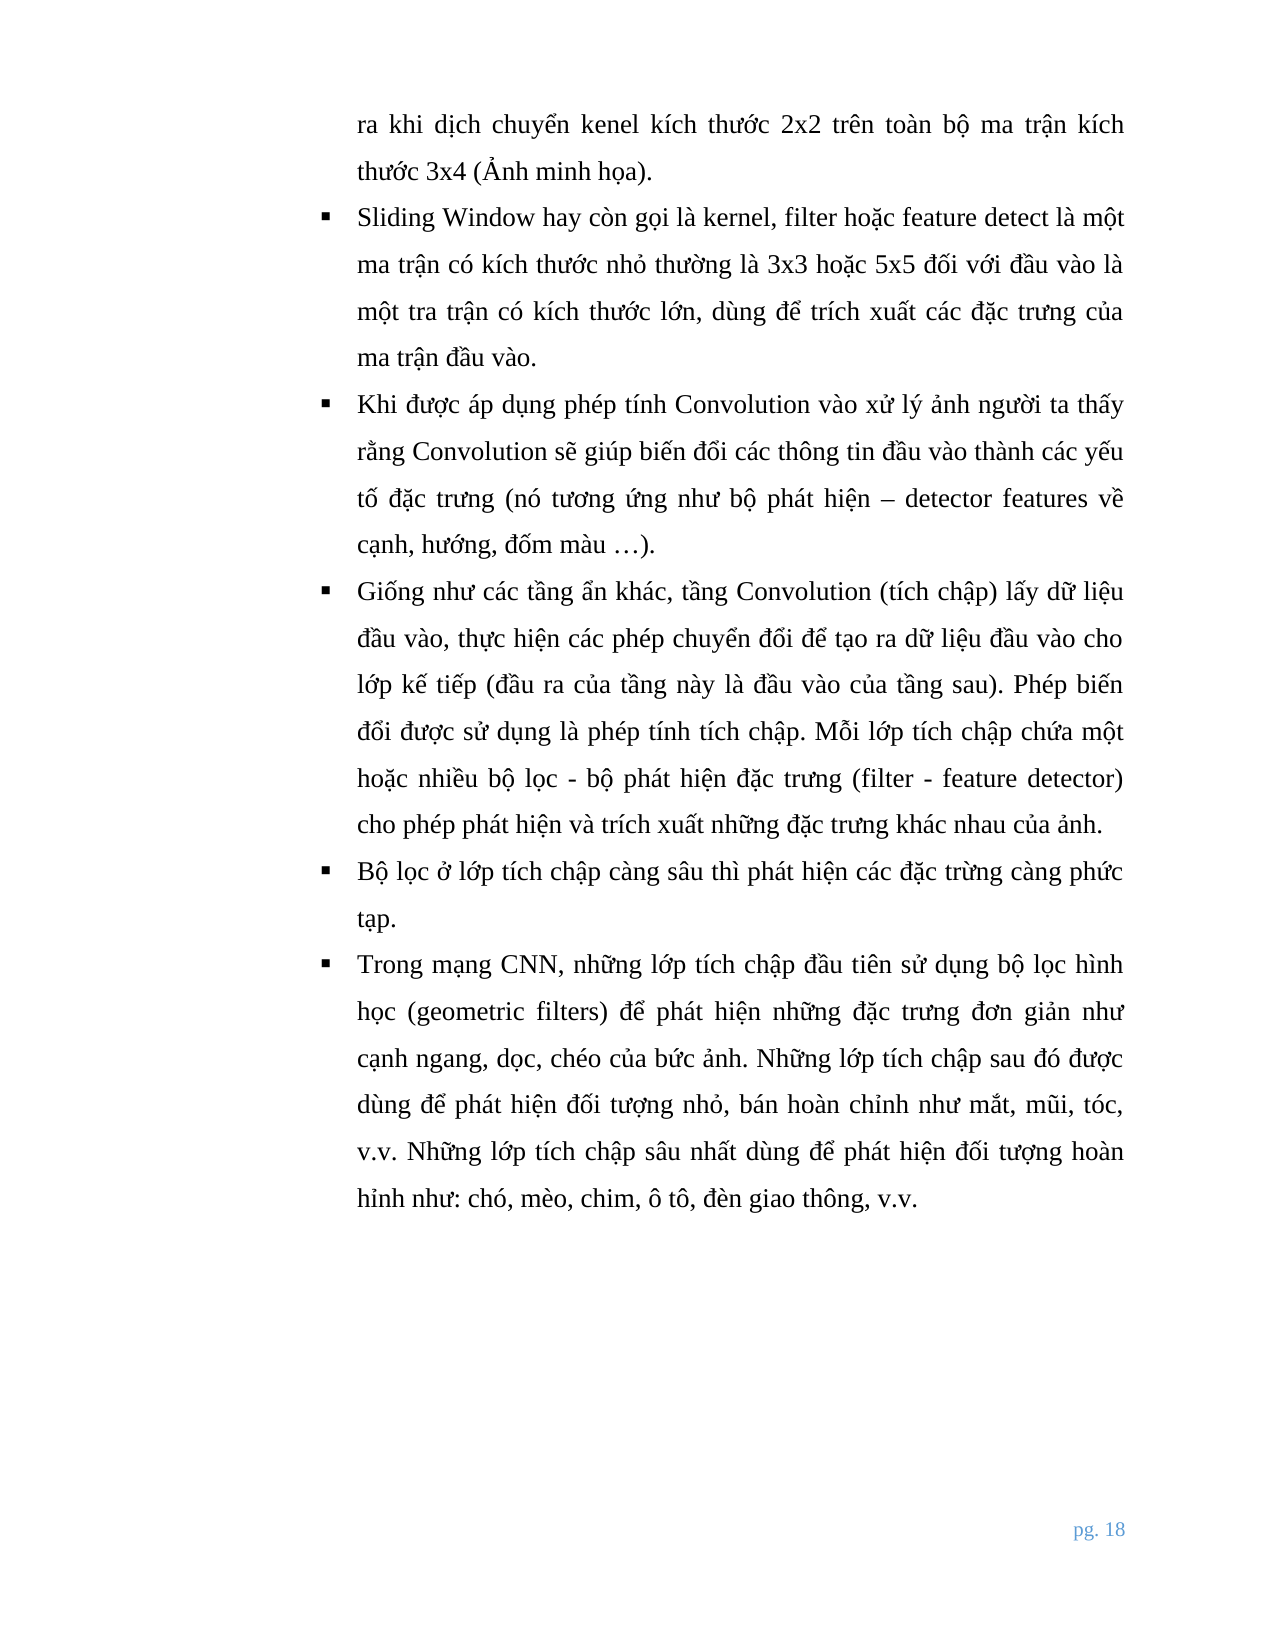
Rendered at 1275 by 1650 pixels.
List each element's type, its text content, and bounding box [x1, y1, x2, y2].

list Khi được áp dụng phép tính Convolution vào xử lý ảnh người ta thấy rằng Convolution sẽ giúp biến đổi các thông tin đầu vào thành các yếu tố đặc trưng (nó tương ứng như bộ phát hiện – detector features về cạnh, hướng, đốm màu …). [319, 388, 1125, 559]
list Trong mạng CNN, những lớp tích chập đầu tiên sử dụng bộ lọc hình học (geometric filters) để phát hiện những đặc trưng đơn giản như cạnh ngang, dọc, chéo của bức ảnh. Những lớp tích chập sau đó được dùng để phát hiện đối tượng nhỏ, bán hoàn chỉnh như mắt, mũi, tóc, v.v. Những lớp tích chập sâu nhất dùng để phát hiện đối tượng hoàn hỉnh như: chó, mèo, chim, ô tô, đèn giao thông, v.v. [319, 948, 1125, 1213]
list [319, 108, 1125, 186]
list Bộ lọc ở lớp tích chập càng sâu thì phát hiện các đặc trừng càng phức tạp. [319, 855, 1125, 933]
list Giống như các tầng ẩn khác, tầng Convolution (tích chập) lấy dữ liệu đầu vào, thực hiện các phép chuyển đổi để tạo ra dữ liệu đầu vào cho lớp kế tiếp (đầu ra của tầng này là đầu vào của tầng sau). Phép biến đổi được sử dụng là phép tính tích chập. Mỗi lớp tích chập chứa một hoặc nhiều bộ lọc - bộ phát hiện đặc trưng (filter - feature detector) cho phép phát hiện và trích xuất những đặc trưng khác nhau của ảnh. [319, 575, 1125, 839]
list Sliding Window hay còn gọi là kernel, filter hoặc feature detect là một ma trận có kích thước nhỏ thường là 3x3 hoặc 5x5 đối với đầu vào là một tra trận có kích thước lớn, dùng để trích xuất các đặc trưng của ma trận đầu vào. [319, 201, 1125, 373]
